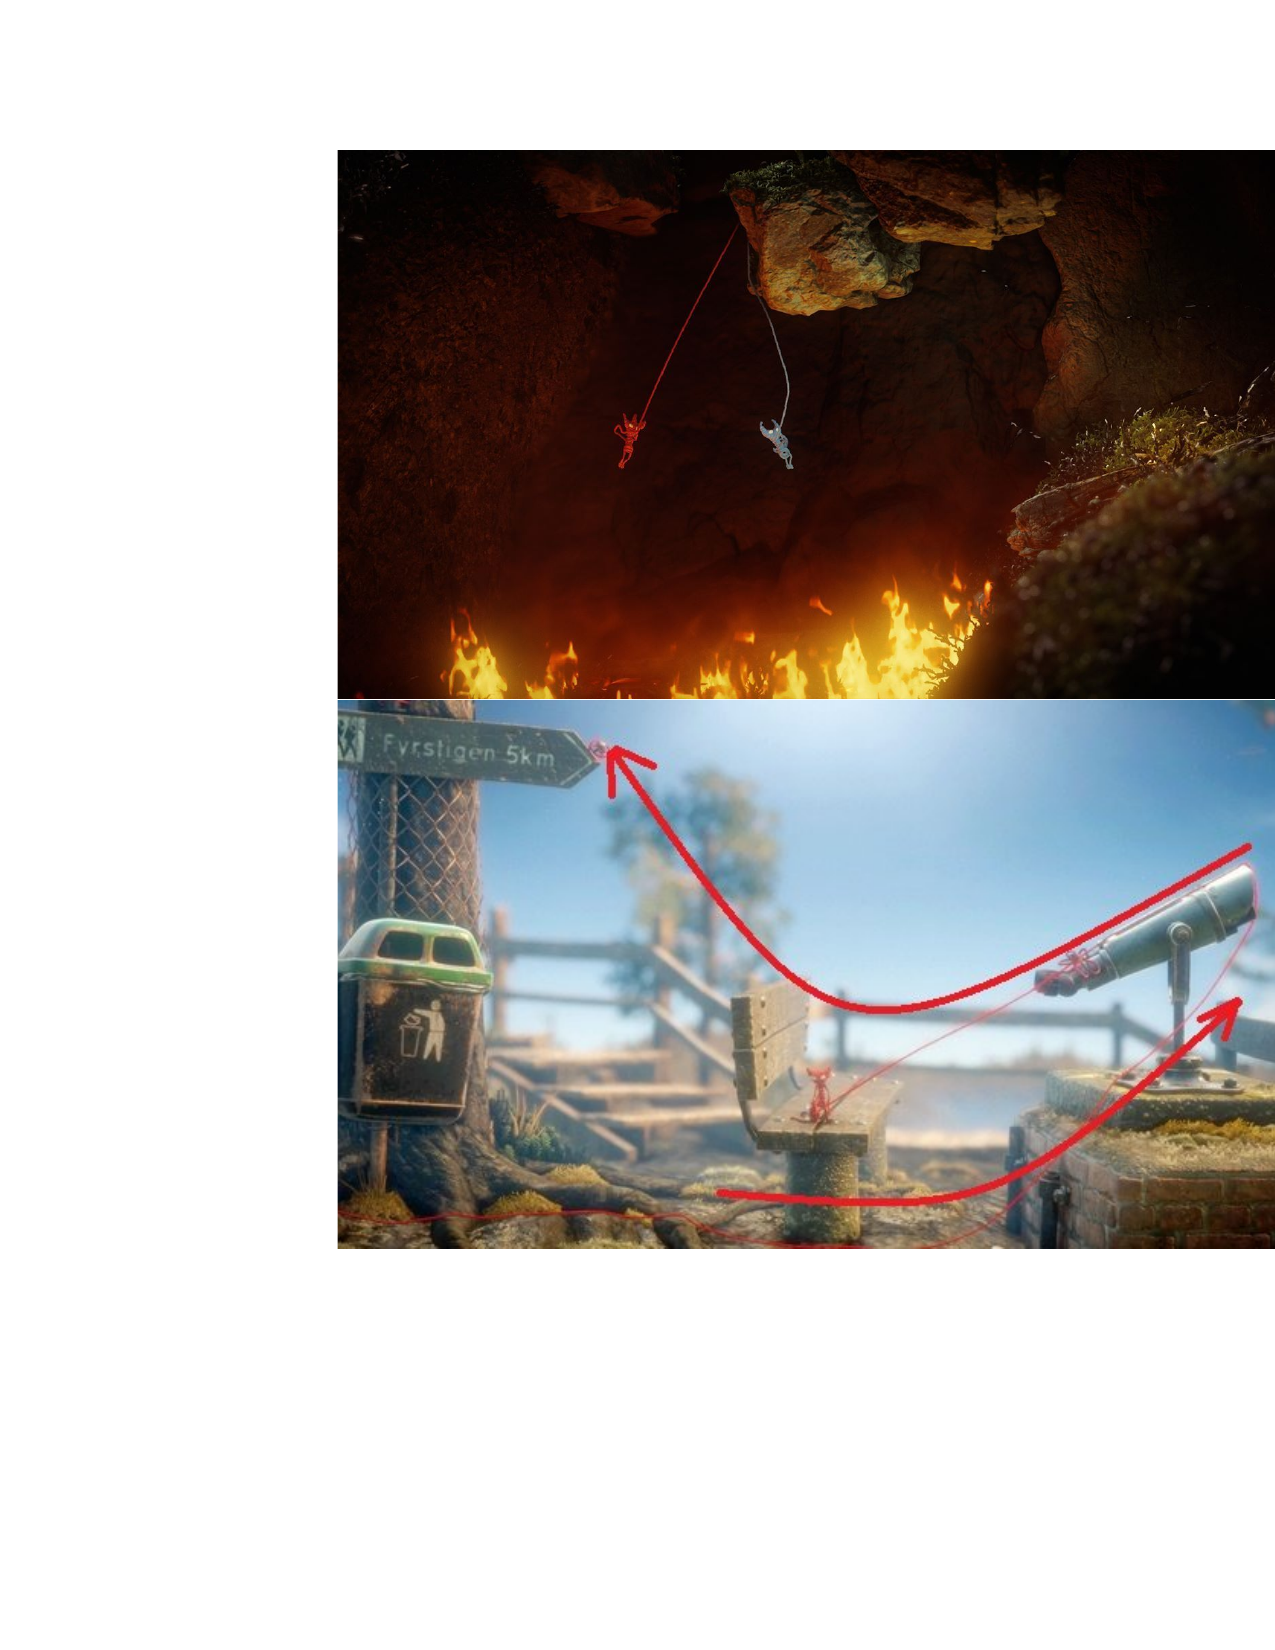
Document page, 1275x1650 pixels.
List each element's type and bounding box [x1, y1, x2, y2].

picture [337, 150, 1275, 699]
picture [337, 700, 1275, 1249]
